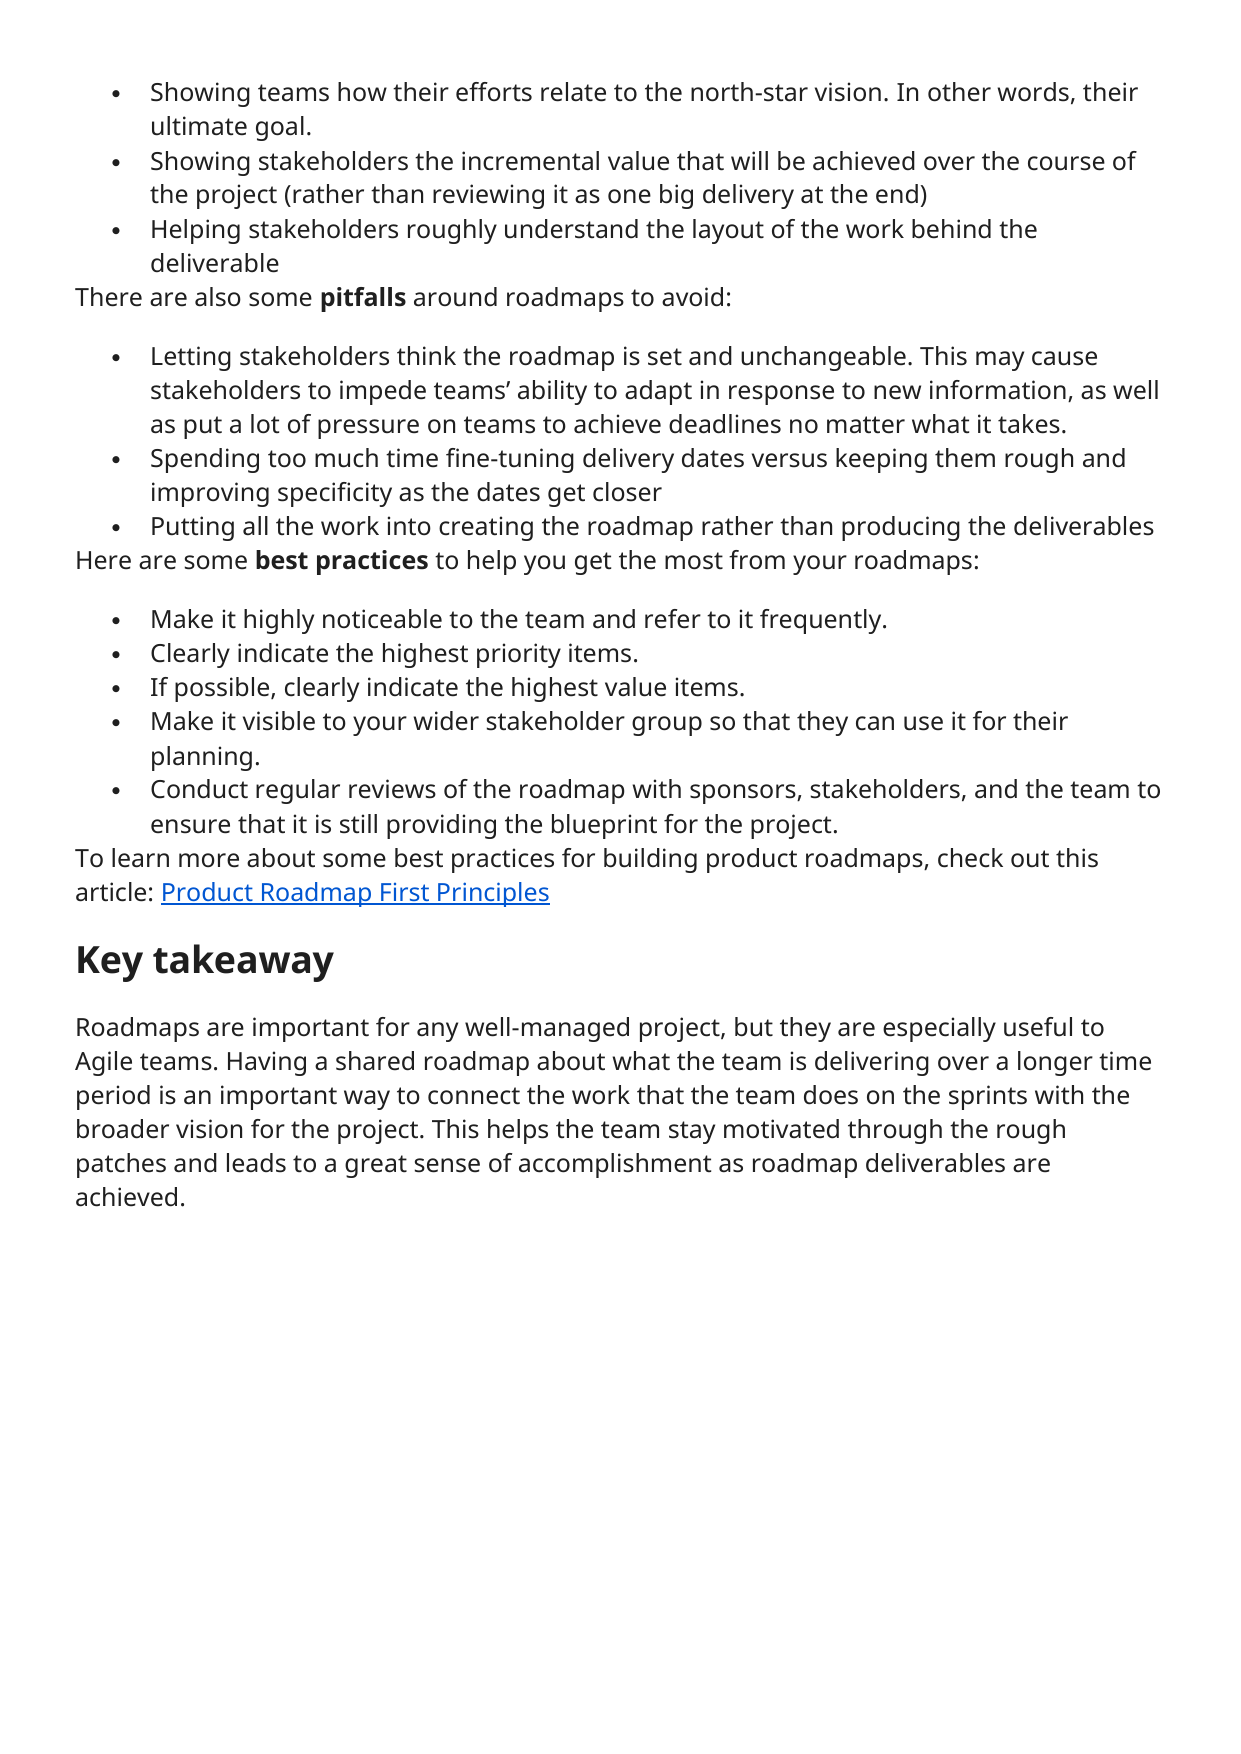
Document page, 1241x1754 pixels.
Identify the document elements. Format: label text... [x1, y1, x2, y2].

list If possible, clearly indicate the highest value items. [112, 670, 1165, 704]
list Showing teams how their efforts relate to the north-star vision. In other words, their ultimate goal. [112, 75, 1165, 143]
subtitle Key takeaway [75, 933, 1165, 984]
list Clearly indicate the highest priority items. [112, 636, 1165, 670]
text Roadmaps are important for any well-managed project, but they are especially useful to Agile teams. Having a shared roadmap about what the team is delivering over a longer time period is an important way to connect the work that the team does on the sprints with the broader vision for the project. This helps the team stay motivated through the rough patches and leads to a great sense of accomplishment as roadmap deliverables are achieved. [75, 1009, 1165, 1214]
list Putting all the work into creating the roadmap rather than producing the deliverables [112, 509, 1165, 543]
list Conduct regular reviews of the roadmap with sponsors, stakeholders, and the team to ensure that it is still providing the blueprint for the project. [112, 772, 1165, 840]
text To learn more about some best practices for building product roadmaps, check out this article: Product Roadmap First Principles [75, 840, 1165, 908]
text There are also some pitfalls around roadmaps to avoid: [75, 279, 1165, 313]
list Make it visible to your wider stakeholder group so that they can use it for their planning. [112, 704, 1165, 772]
text Here are some best practices to help you get the most from your roadmaps: [75, 543, 1165, 577]
list Helping stakeholders roughly understand the layout of the work behind the deliverable [112, 211, 1165, 279]
list Showing stakeholders the incremental value that will be achieved over the course of the project (rather than reviewing it as one big delivery at the end) [112, 143, 1165, 211]
list Letting stakeholders think the roadmap is set and unchangeable. This may cause stakeholders to impede teams’ ability to adapt in response to new information, as well as put a lot of pressure on teams to achieve deadlines no matter what it takes. [112, 338, 1165, 441]
list Spending too much time fine-tuning delivery dates versus keeping them rough and improving specificity as the dates get closer [112, 441, 1165, 509]
list Make it highly noticeable to the team and refer to it frequently. [112, 602, 1165, 636]
